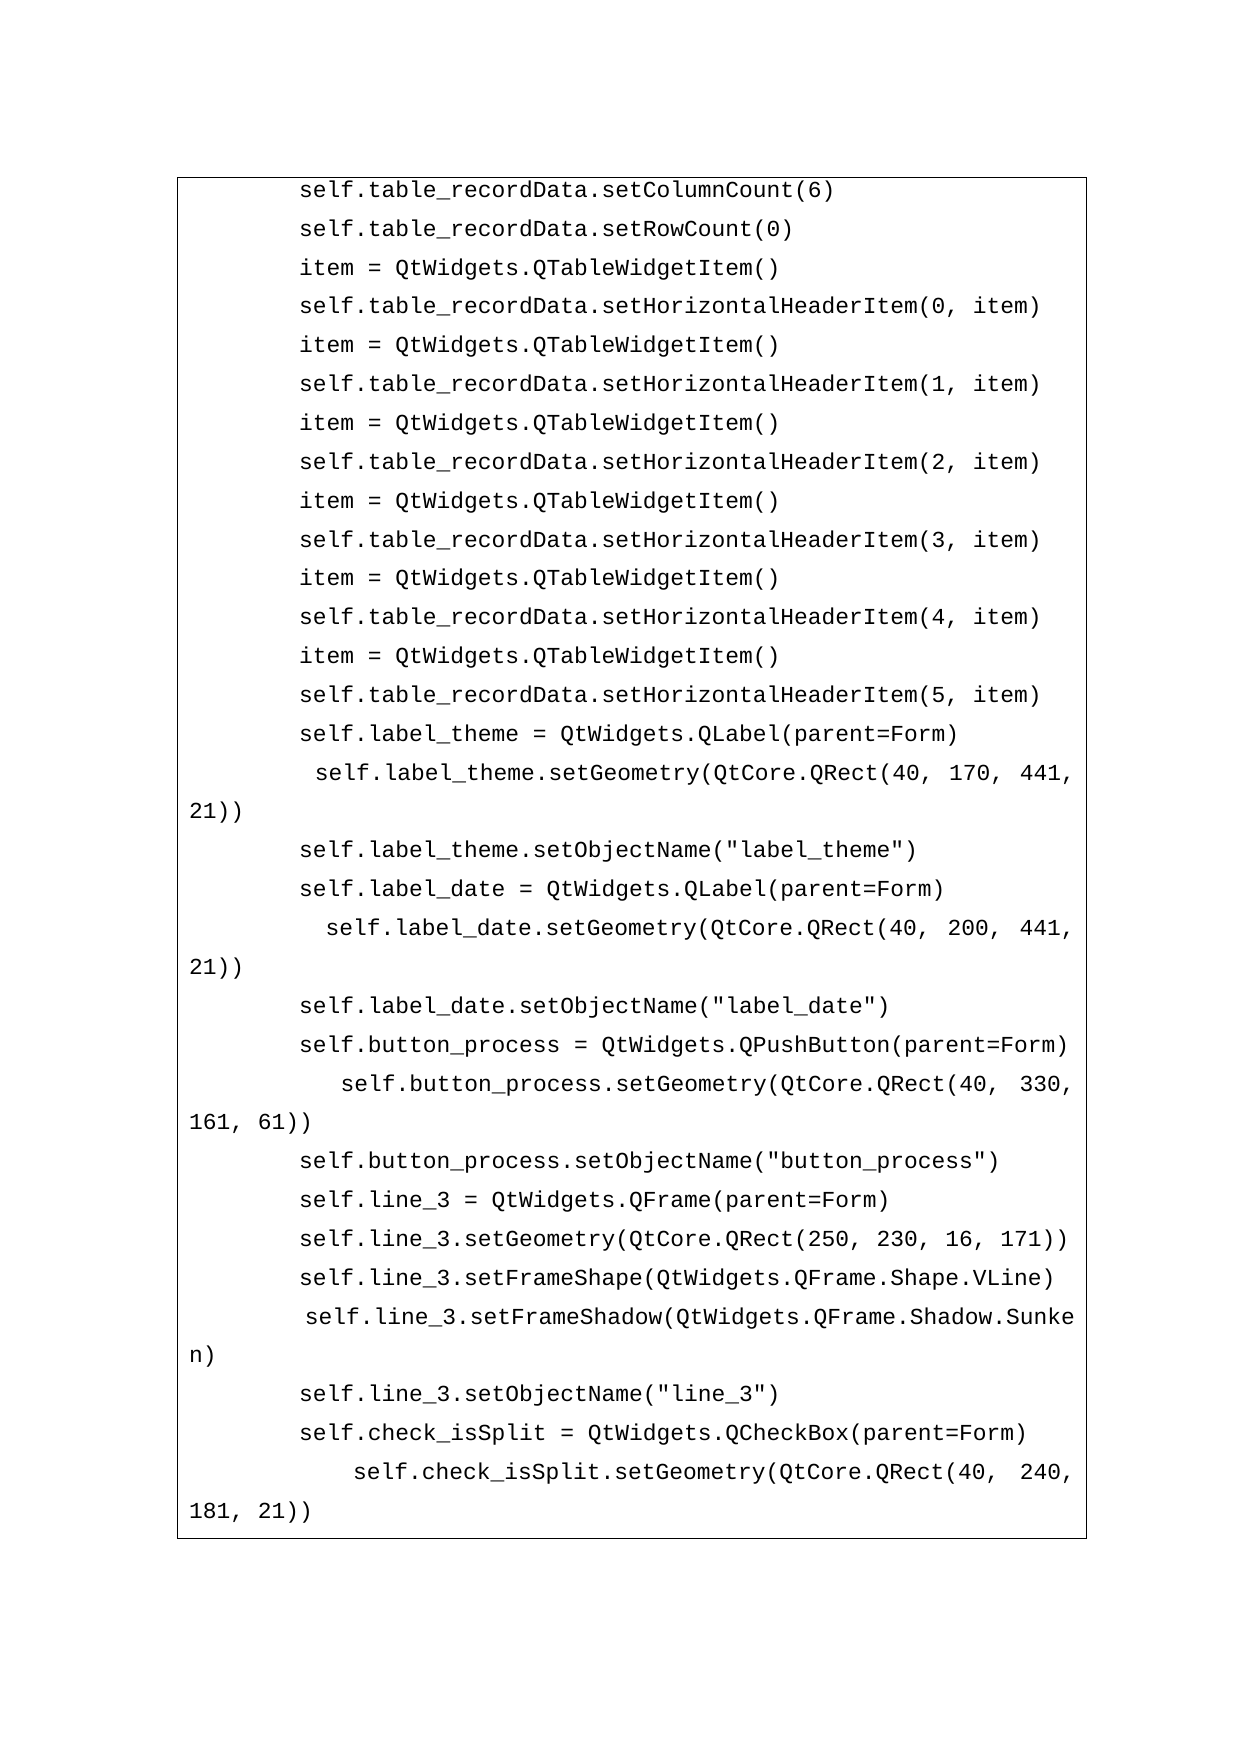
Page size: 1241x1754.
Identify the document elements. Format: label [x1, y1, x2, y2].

table_header [178, 178, 1086, 1538]
